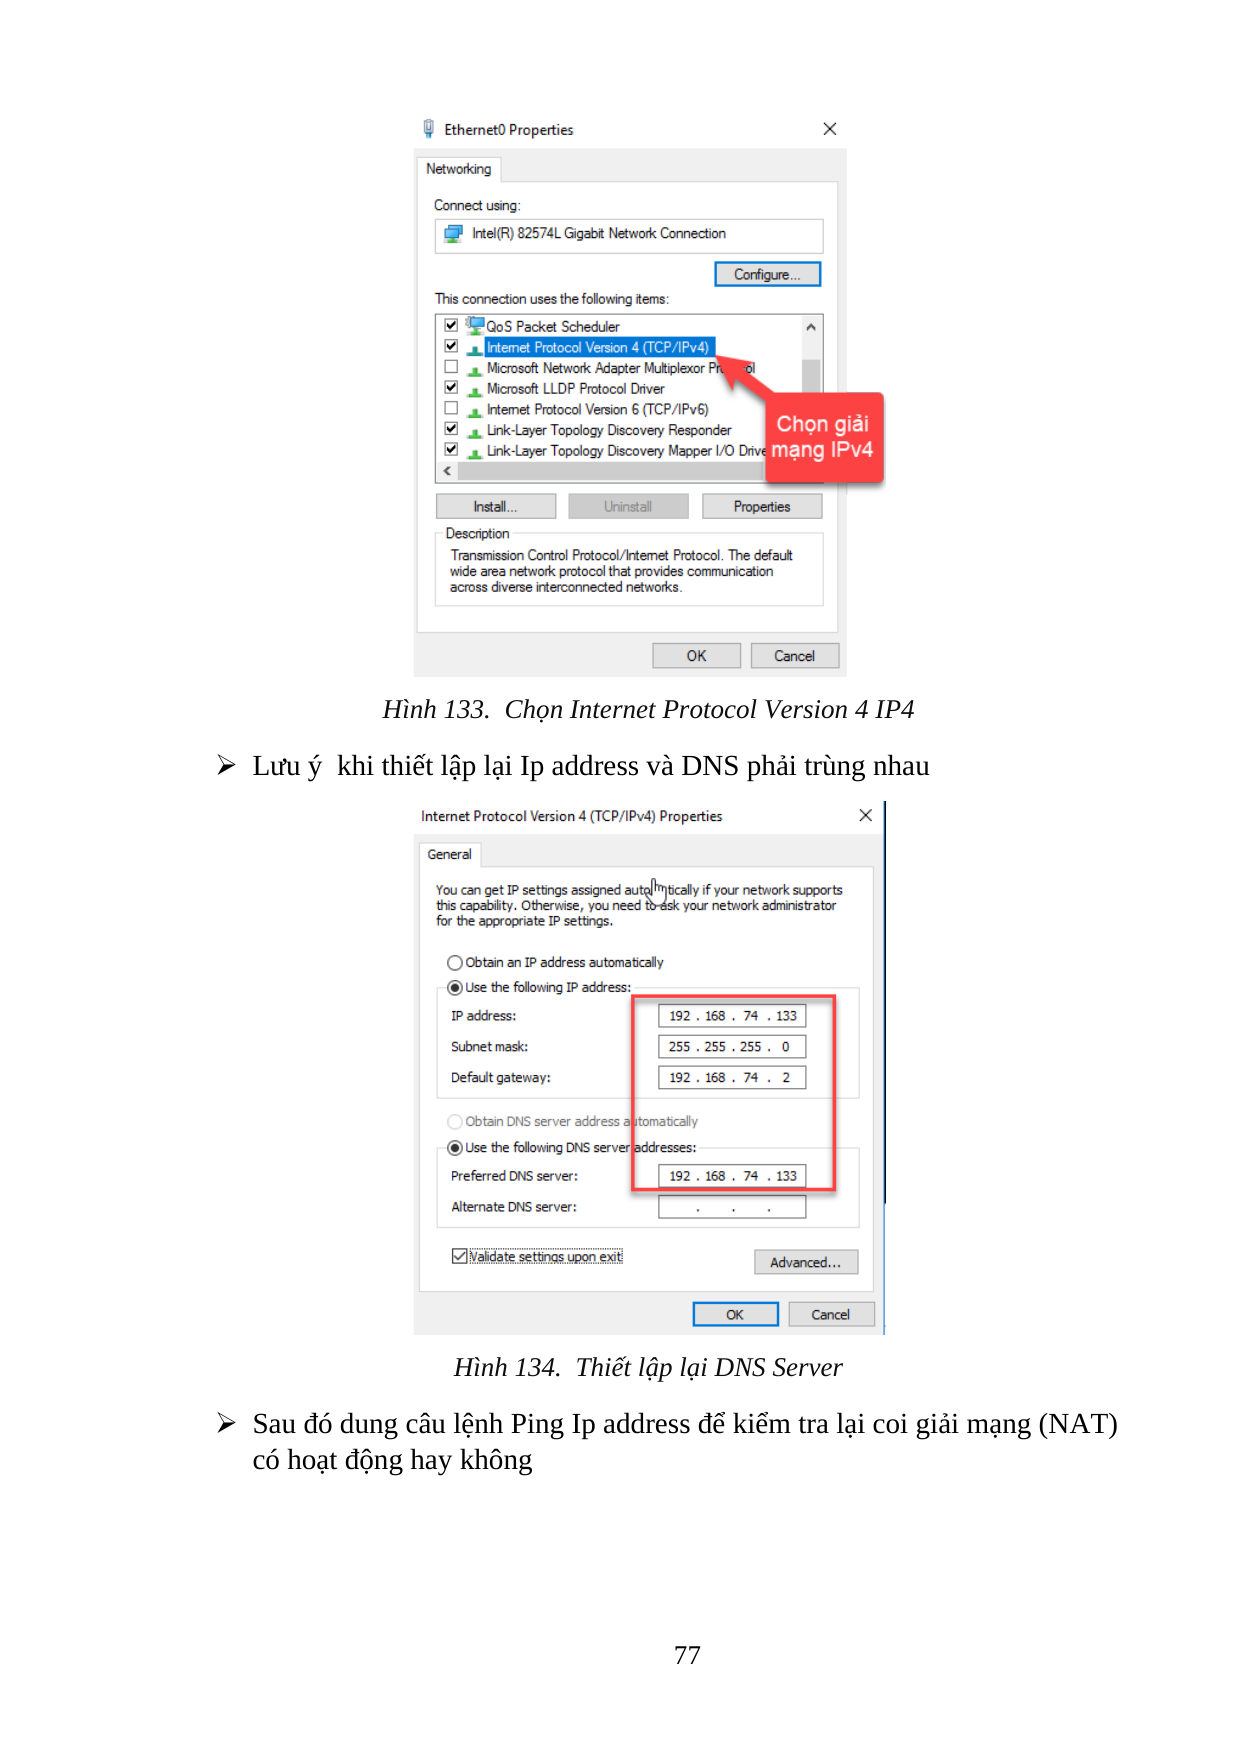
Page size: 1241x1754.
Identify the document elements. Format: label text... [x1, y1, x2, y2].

picture [413, 801, 886, 1335]
list Sau đó dung câu lệnh Ping Ip address để kiểm tra lại coi giải mạng (NAT) có hoạt động hay không [215, 1406, 1122, 1476]
text Thiết lập lại DNS Server [177, 1351, 1122, 1382]
text Chọn Internet Protocol Version 4 IP4 [177, 693, 1122, 725]
picture [413, 118, 886, 677]
list Lưu ý khi thiết lập lại Ip address và DNS phải trùng nhau [215, 748, 1122, 782]
